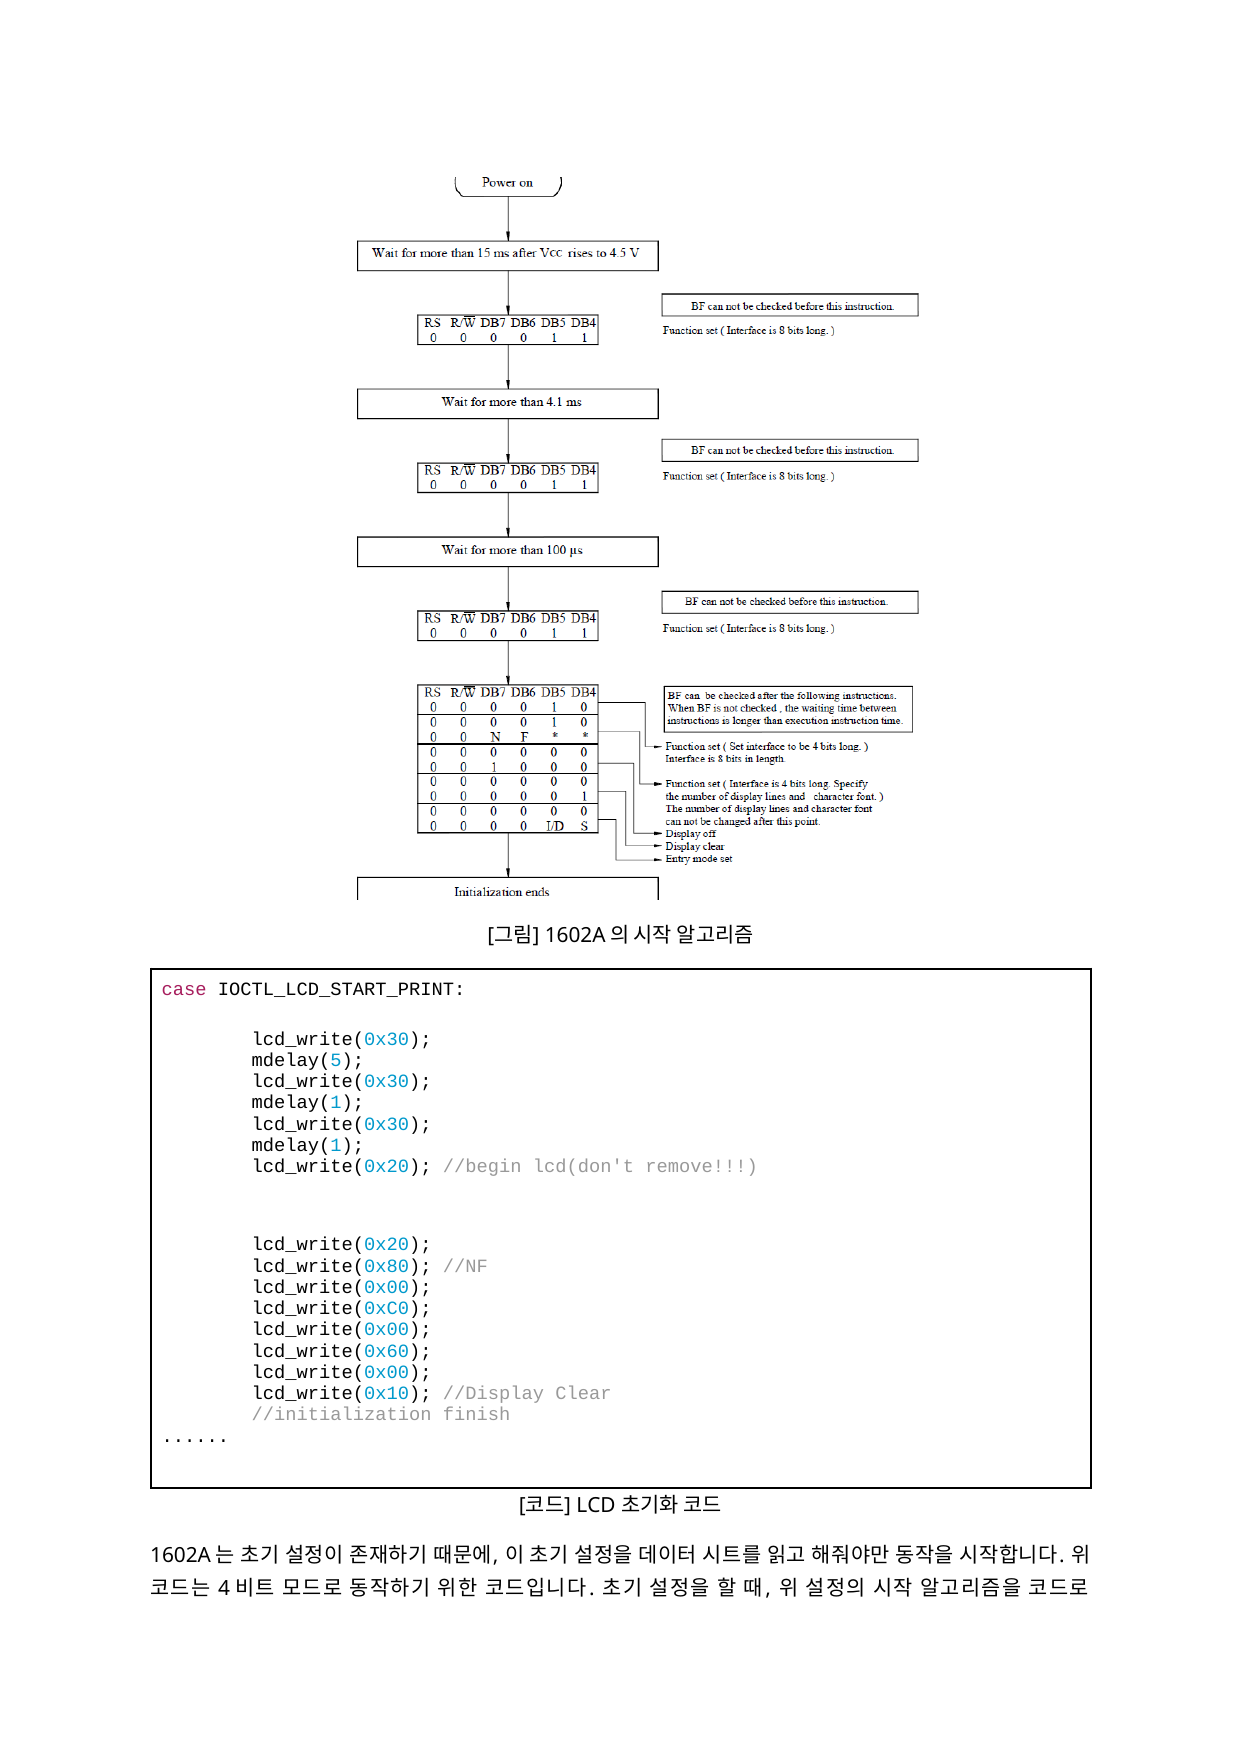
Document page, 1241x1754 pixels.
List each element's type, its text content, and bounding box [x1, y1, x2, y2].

text [그림] 1602A의 시작 알고리즘 [150, 918, 1090, 948]
table_header case IOCTL_LCD_START_PRINT: lcd_write(0x30); mdelay(5); lcd_write(0x30); mdelay(1); lcd_write(0x30); mdelay(1); lcd_write(0x20); //begin lcd(don't remove!!!) lcd_write(0x20); lcd_write(0x80); //NF lcd_write(0x00); lcd_write(0xC0); lcd_write(0x00); lcd_write(0x60); lcd_write(0x00); lcd_write(0x10); //Display Clear //initialization finish ...... [152, 970, 1090, 1487]
text [코드] LCD 초기화 코드 [150, 1489, 1090, 1519]
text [150, 1538, 1090, 1601]
picture [293, 177, 947, 900]
